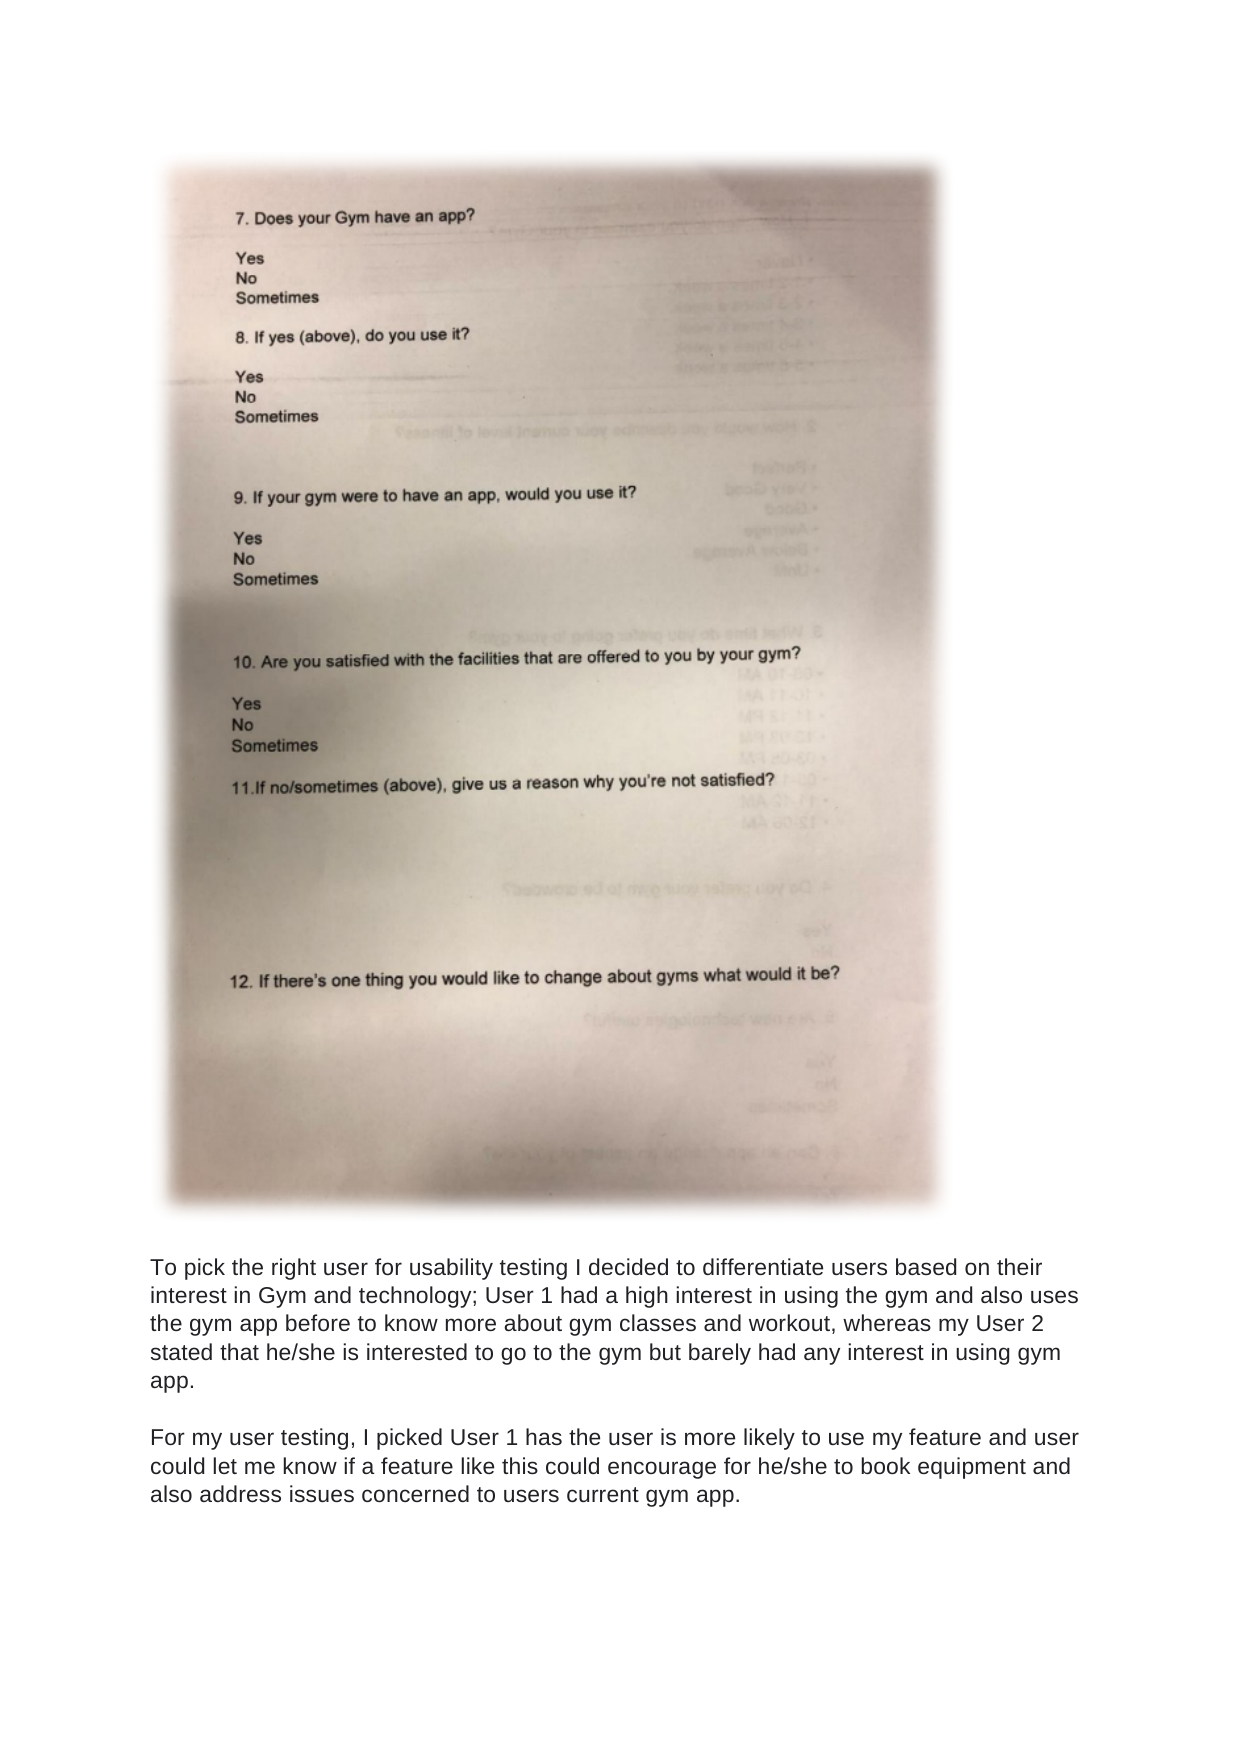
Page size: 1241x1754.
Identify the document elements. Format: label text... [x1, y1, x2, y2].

picture [175, 174, 930, 1198]
